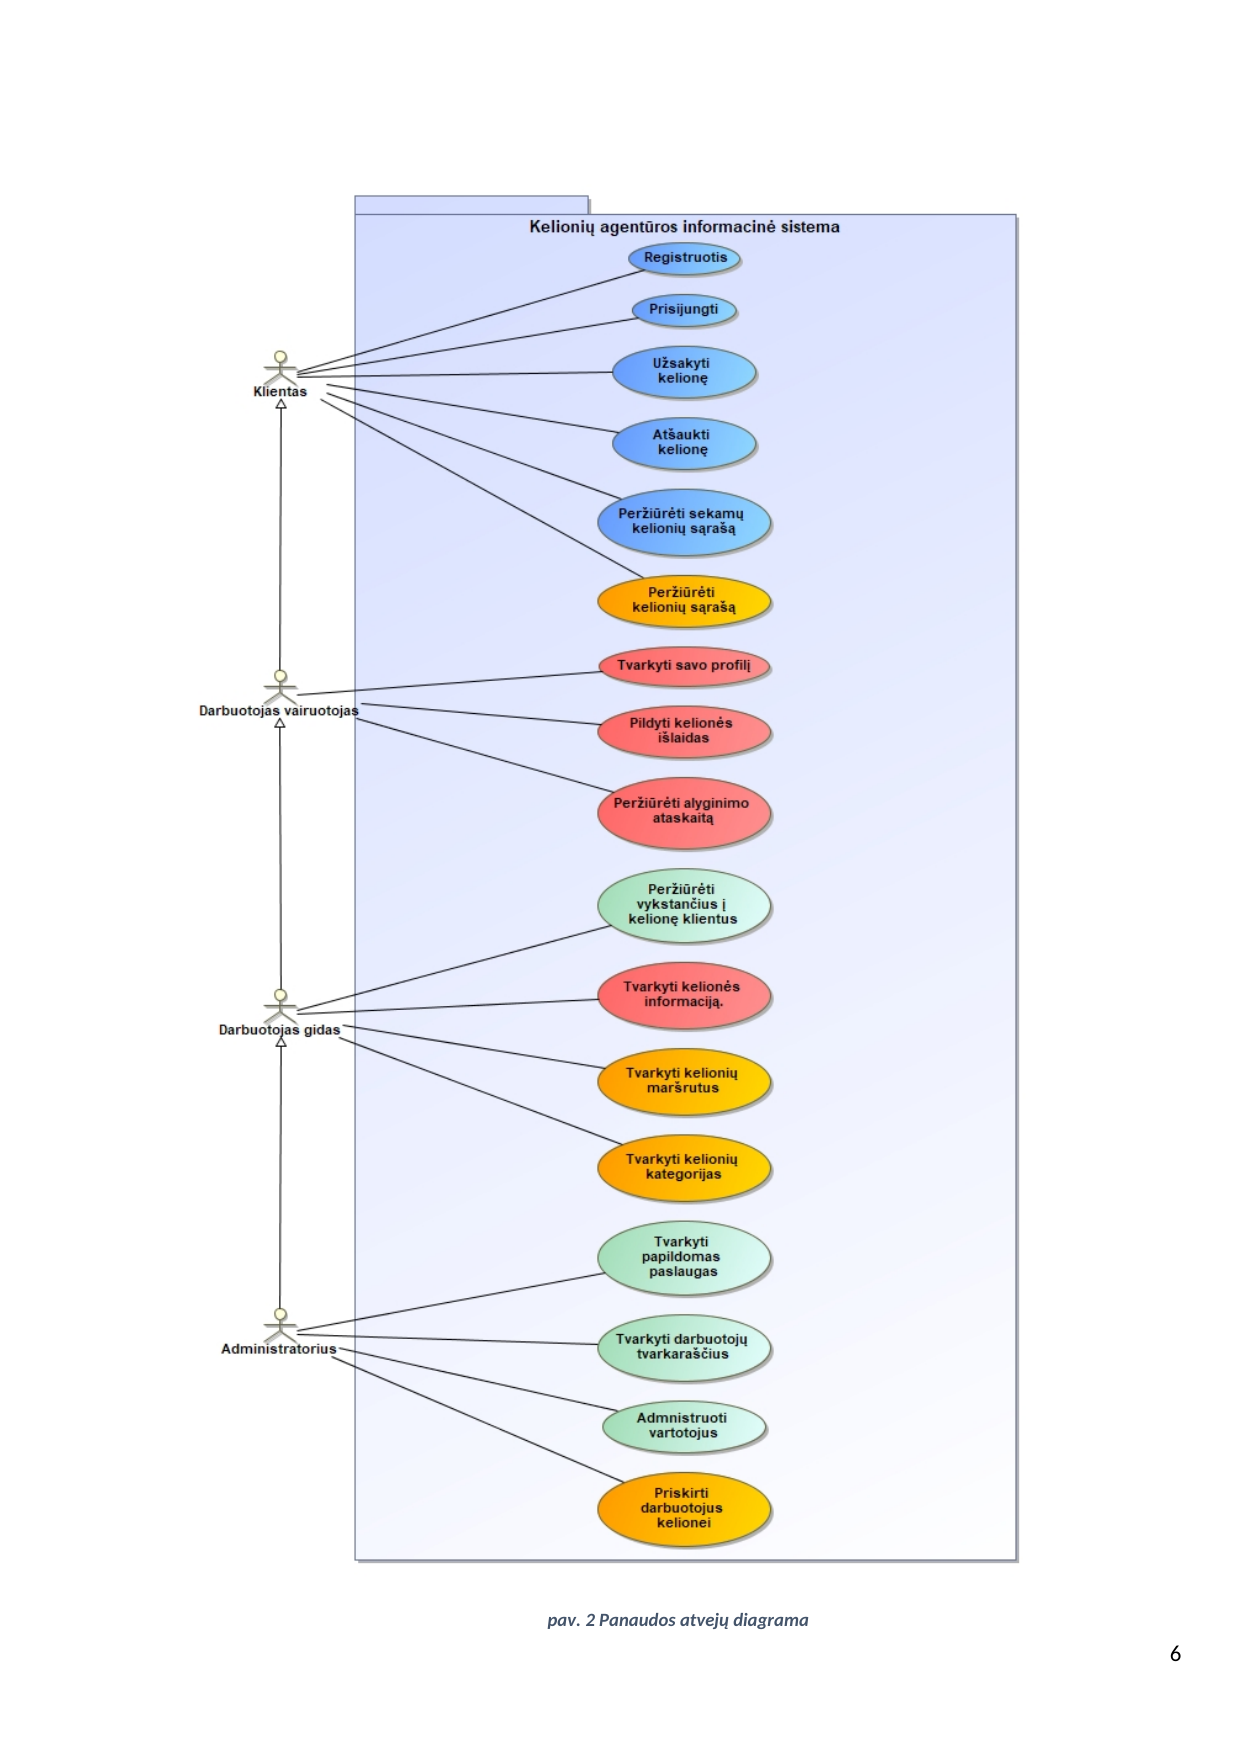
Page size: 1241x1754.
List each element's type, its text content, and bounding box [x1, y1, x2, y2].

picture [177, 177, 1034, 1578]
text pav. 2 Panaudos atvejų diagrama [177, 1608, 1181, 1631]
